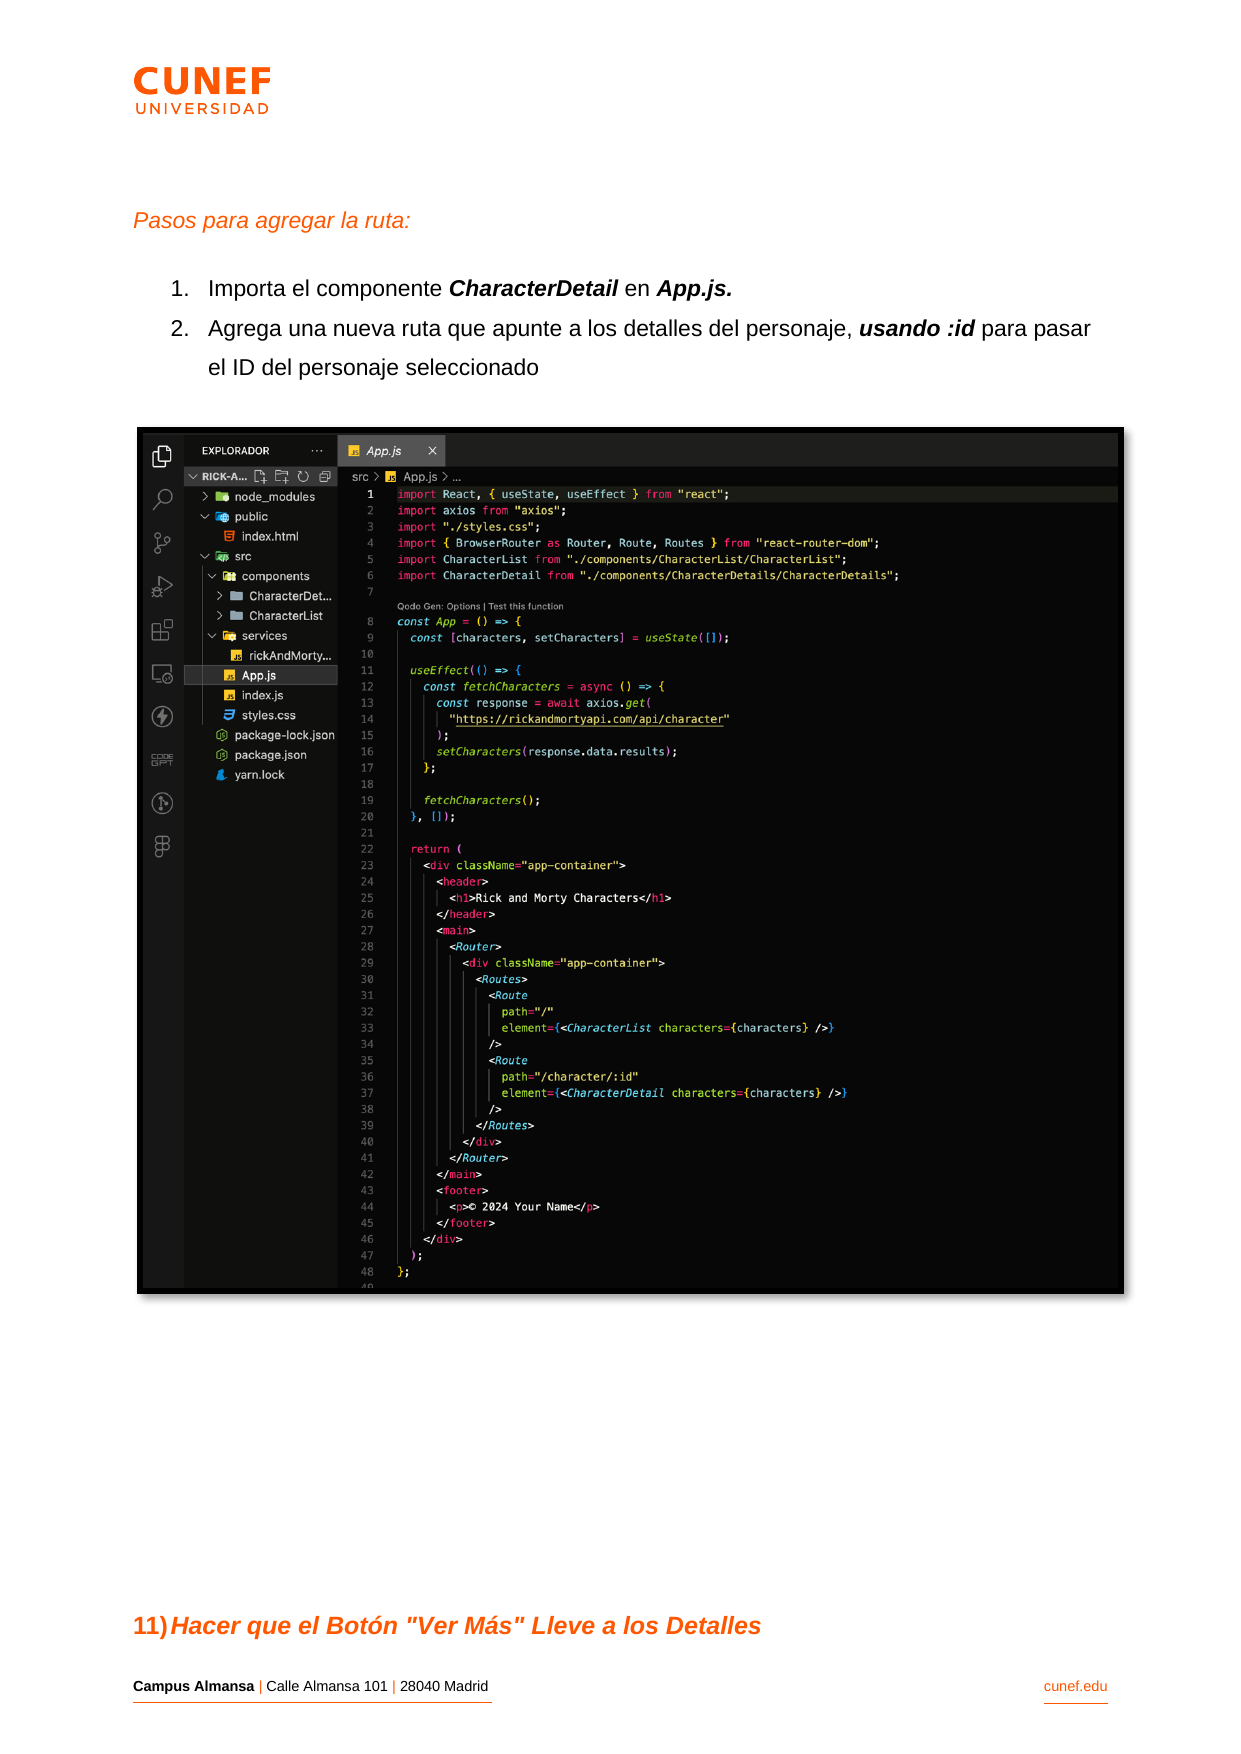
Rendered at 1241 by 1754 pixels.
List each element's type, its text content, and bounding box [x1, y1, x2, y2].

subtitle Pasos para agregar la ruta: [133, 207, 1107, 233]
picture [143, 433, 1118, 1288]
list Agrega una nueva ruta que apunte a los detalles del personaje, usando :id para pasar el ID del personaje seleccionado [170, 315, 1107, 381]
list Importa el componente CharacterDetail en App.js. [170, 275, 1107, 302]
subtitle Hacer que el Botón "Ver Más" Lleve a los Detalles [133, 1611, 1107, 1639]
picture [109, 62, 294, 141]
